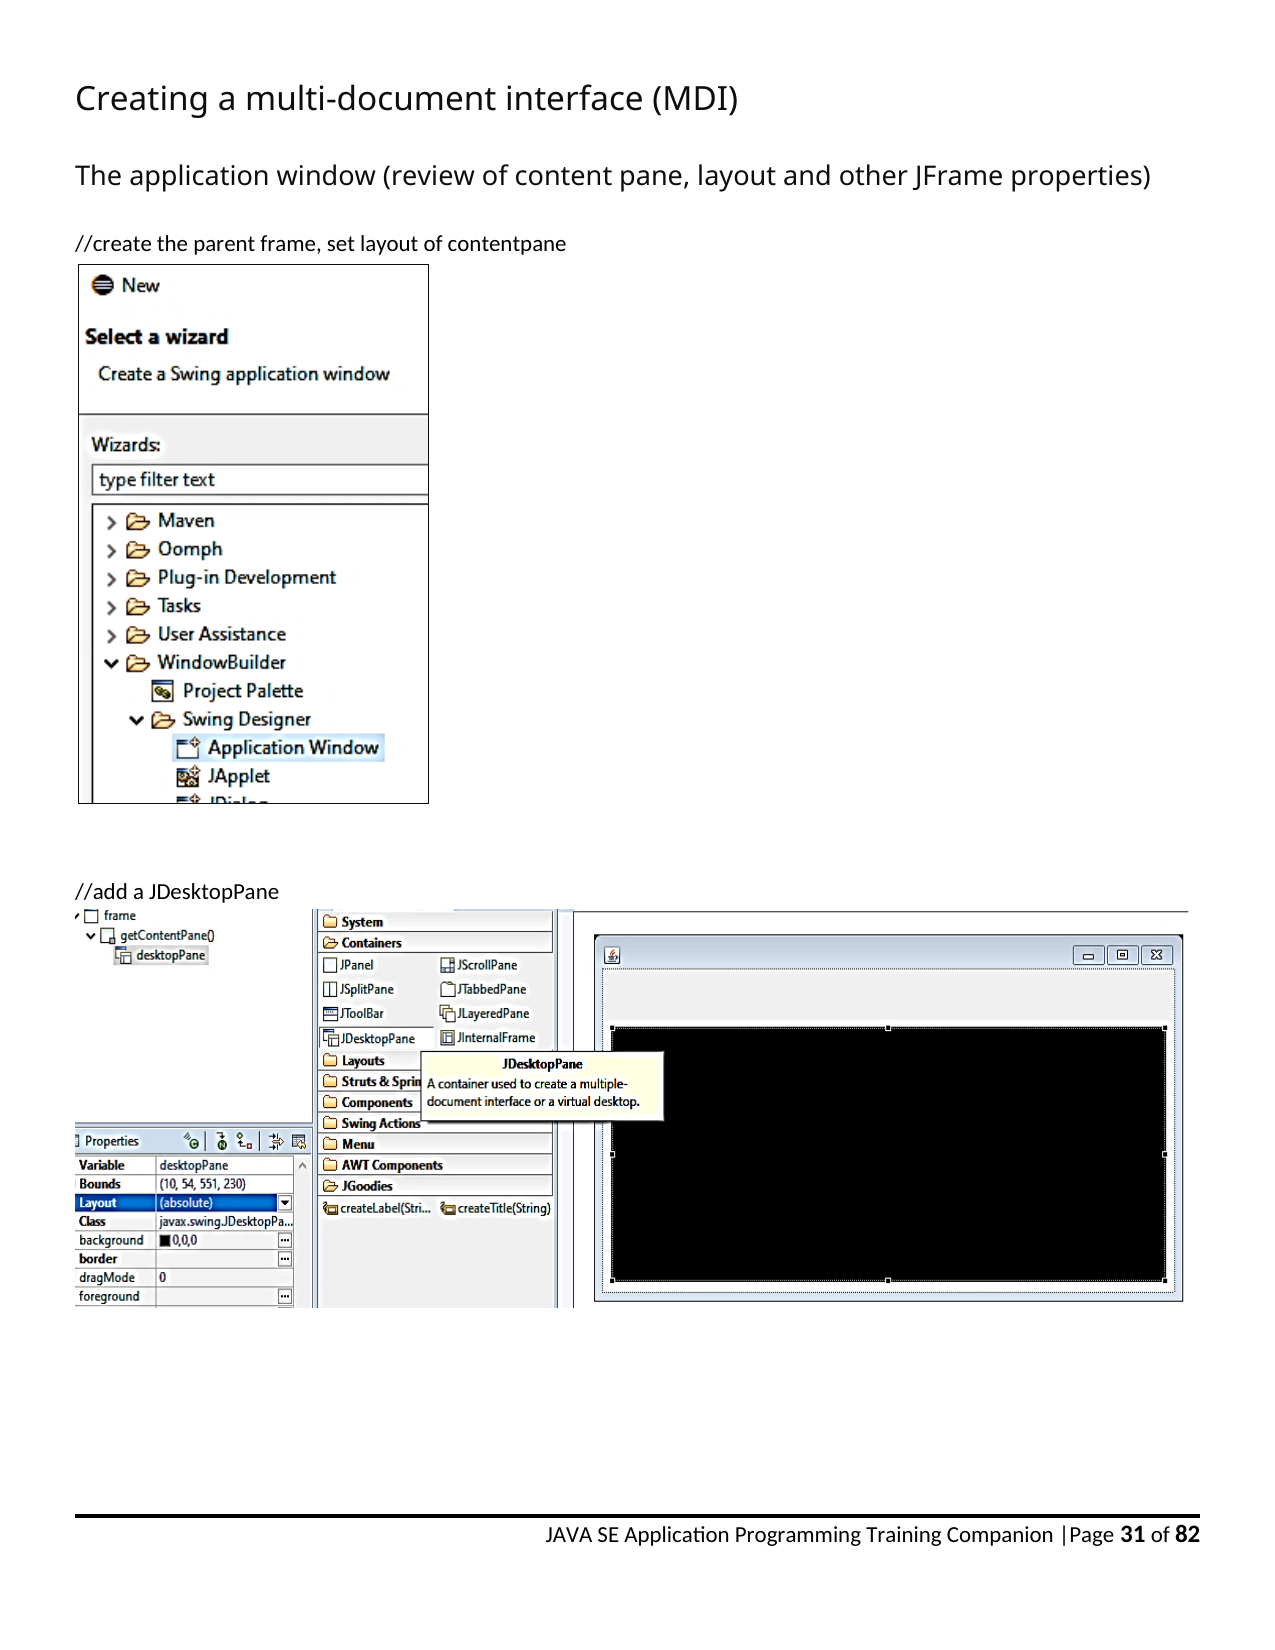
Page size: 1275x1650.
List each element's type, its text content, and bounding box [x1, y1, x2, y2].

subtitle Creating a multi-document interface (MDI) [75, 75, 1200, 120]
picture [75, 909, 1189, 1308]
text //add a JDesktopPane [75, 877, 1200, 906]
text //create the parent frame, set layout of contentpane [75, 229, 1200, 257]
picture [79, 265, 428, 803]
subtitle The application window (review of content pane, layout and other JFrame properties) [75, 157, 1200, 193]
